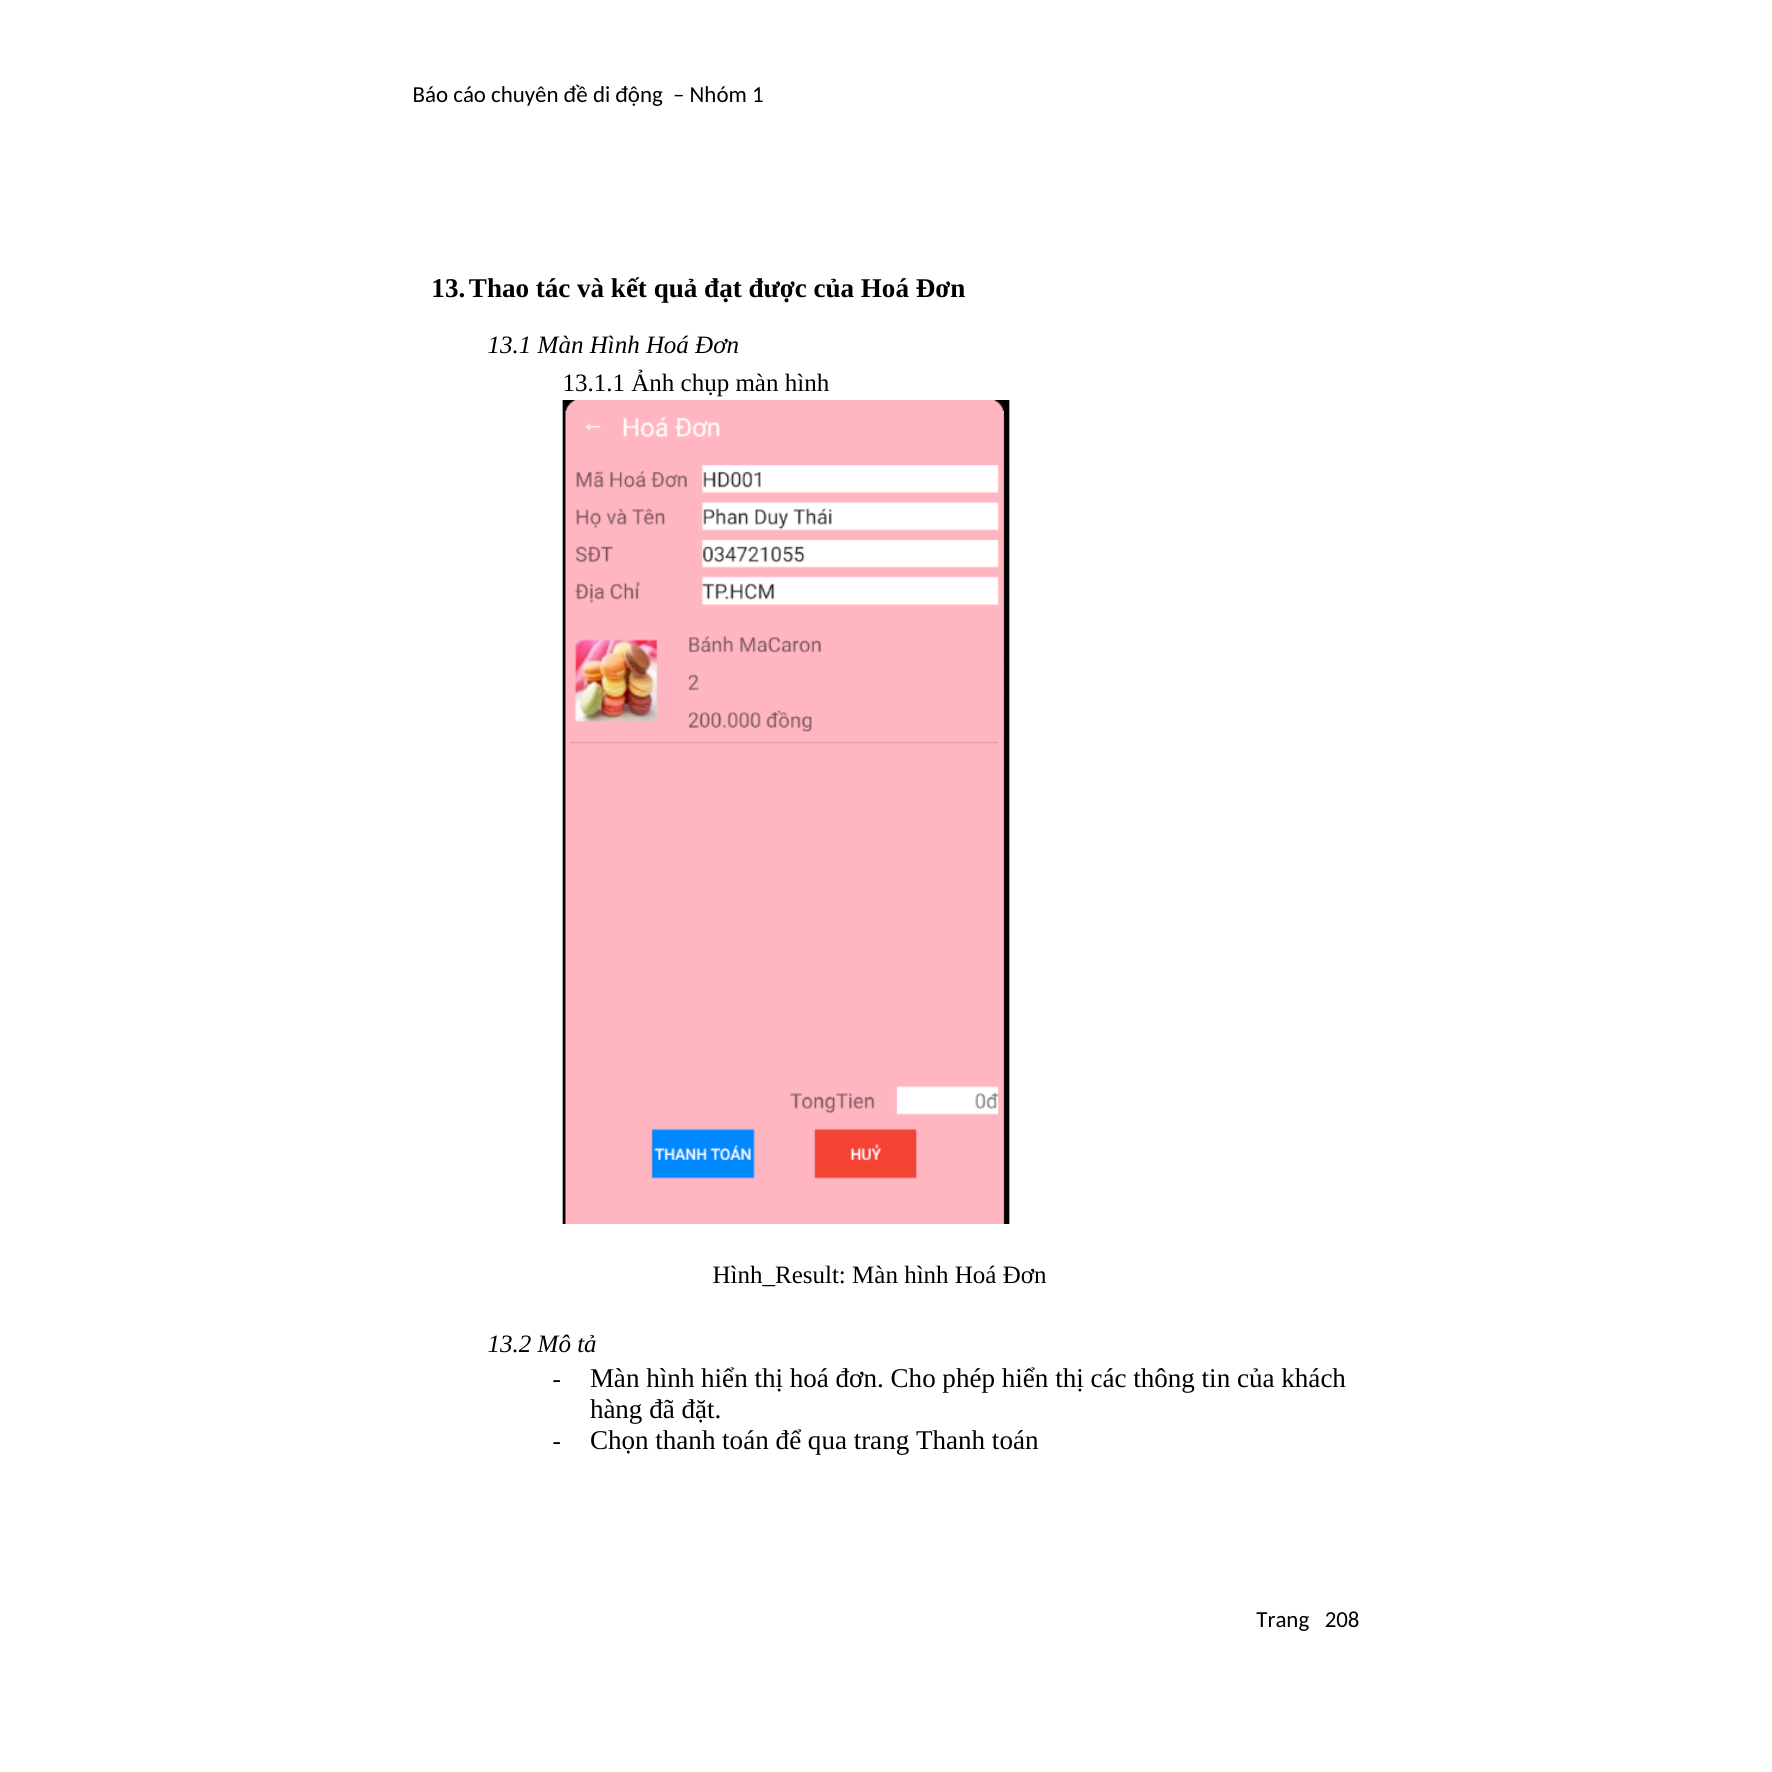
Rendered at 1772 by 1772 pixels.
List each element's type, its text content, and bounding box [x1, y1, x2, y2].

list Chọn thanh toán để qua trang Thanh toán [552, 1424, 1359, 1456]
subtitle 13.2 Mô tả [412, 1329, 1359, 1358]
subtitle 13.1.1 Ảnh chụp màn hình [487, 368, 1359, 396]
text Hình_Result: Màn hình Hoá Đơn [637, 1260, 1359, 1288]
subtitle 13.1 Màn Hình Hoá Đơn [487, 331, 1359, 359]
picture [562, 400, 1010, 1224]
subtitle Thao tác và kết quả đạt được của Hoá Đơn [431, 272, 1361, 303]
list Màn hình hiển thị hoá đơn. Cho phép hiển thị các thông tin của khách hàng đã đặt. [552, 1362, 1359, 1424]
